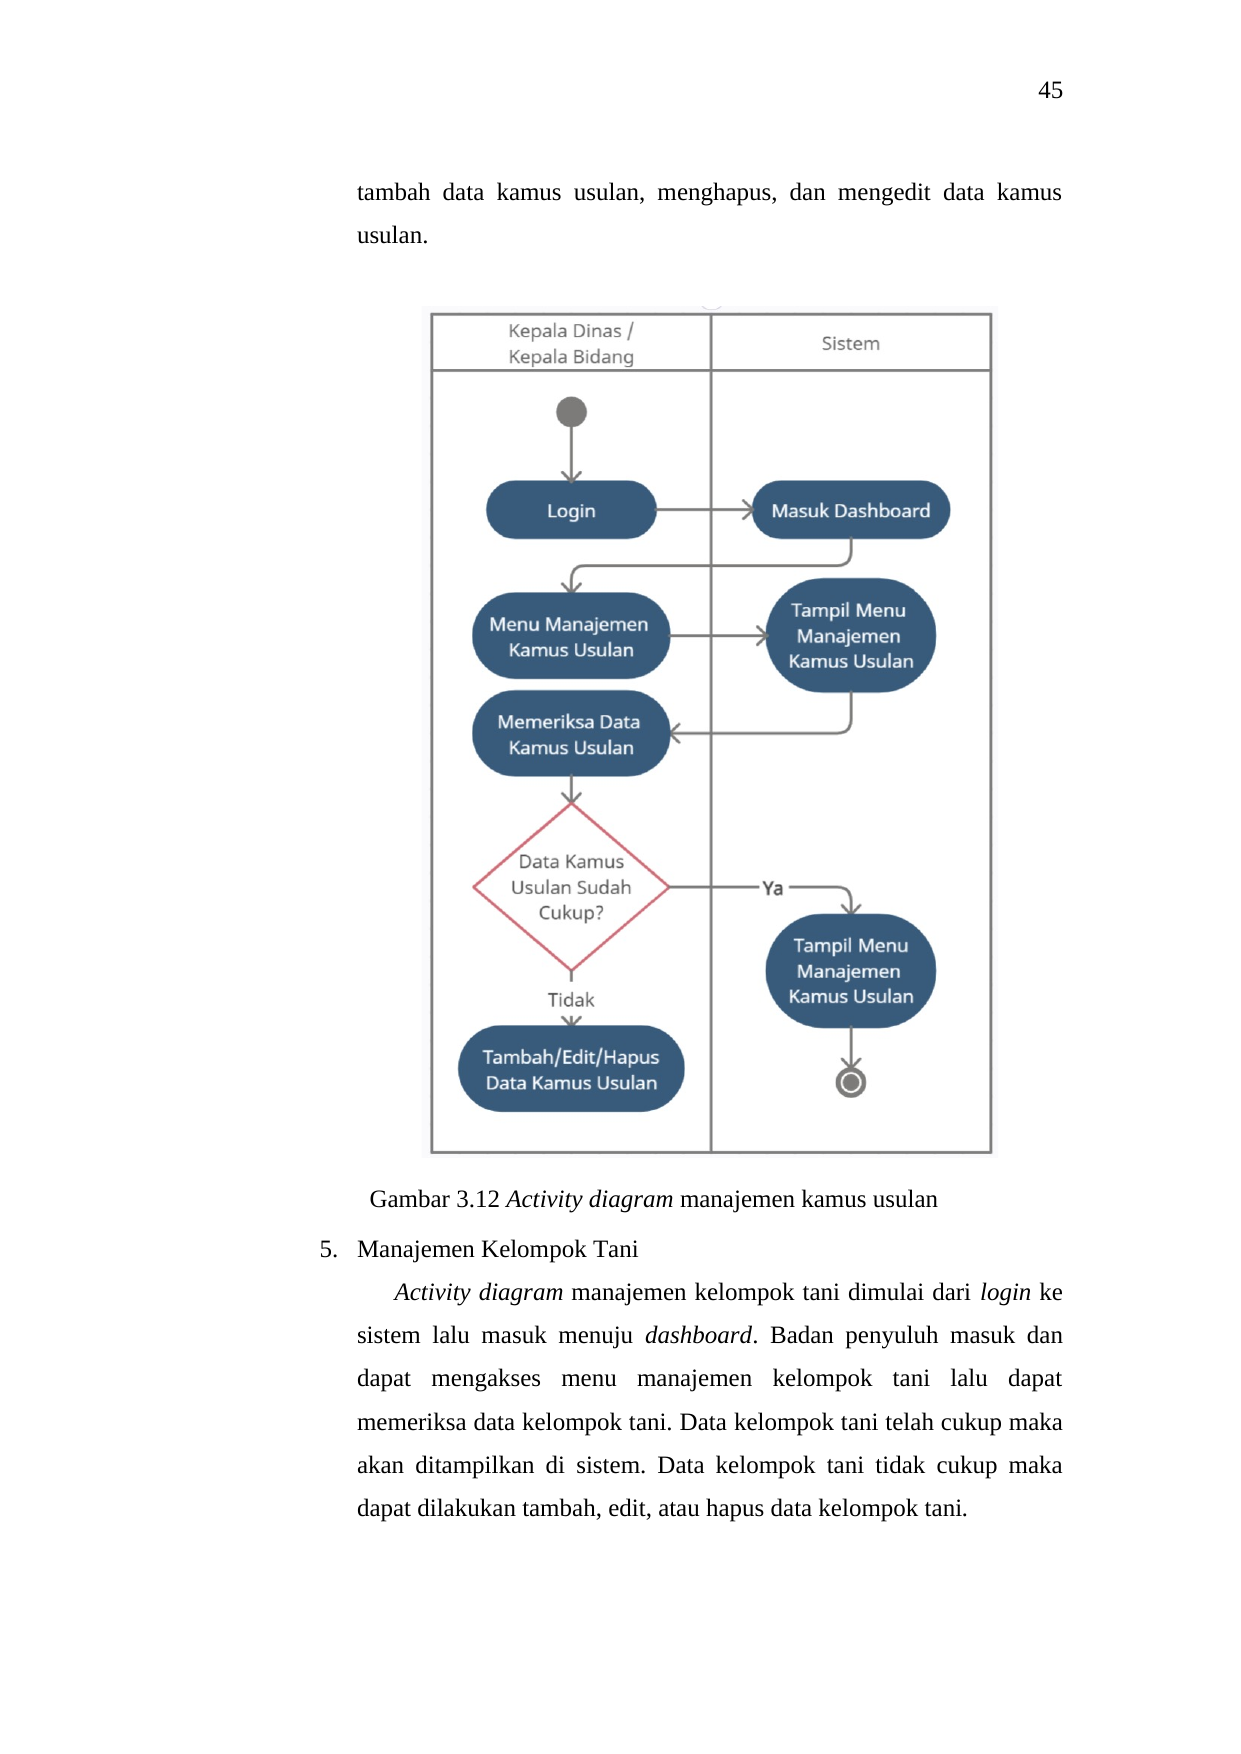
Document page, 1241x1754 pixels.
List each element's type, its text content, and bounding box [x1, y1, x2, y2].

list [357, 177, 1063, 249]
list Manajemen Kelompok Tani [319, 1234, 1063, 1263]
list Activity diagram manajemen kelompok tani dimulai dari login ke sistem lalu masuk menuju dashboard. Badan penyuluh masuk dan dapat mengakses menu manajemen kelompok tani lalu dapat memeriksa data kelompok tani. Data kelompok tani telah cukup maka akan ditampilkan di sistem. Data kelompok tani tidak cukup maka dapat dilakukan tambah, edit, atau hapus data kelompok tani. [357, 1277, 1063, 1522]
picture [421, 306, 999, 1158]
